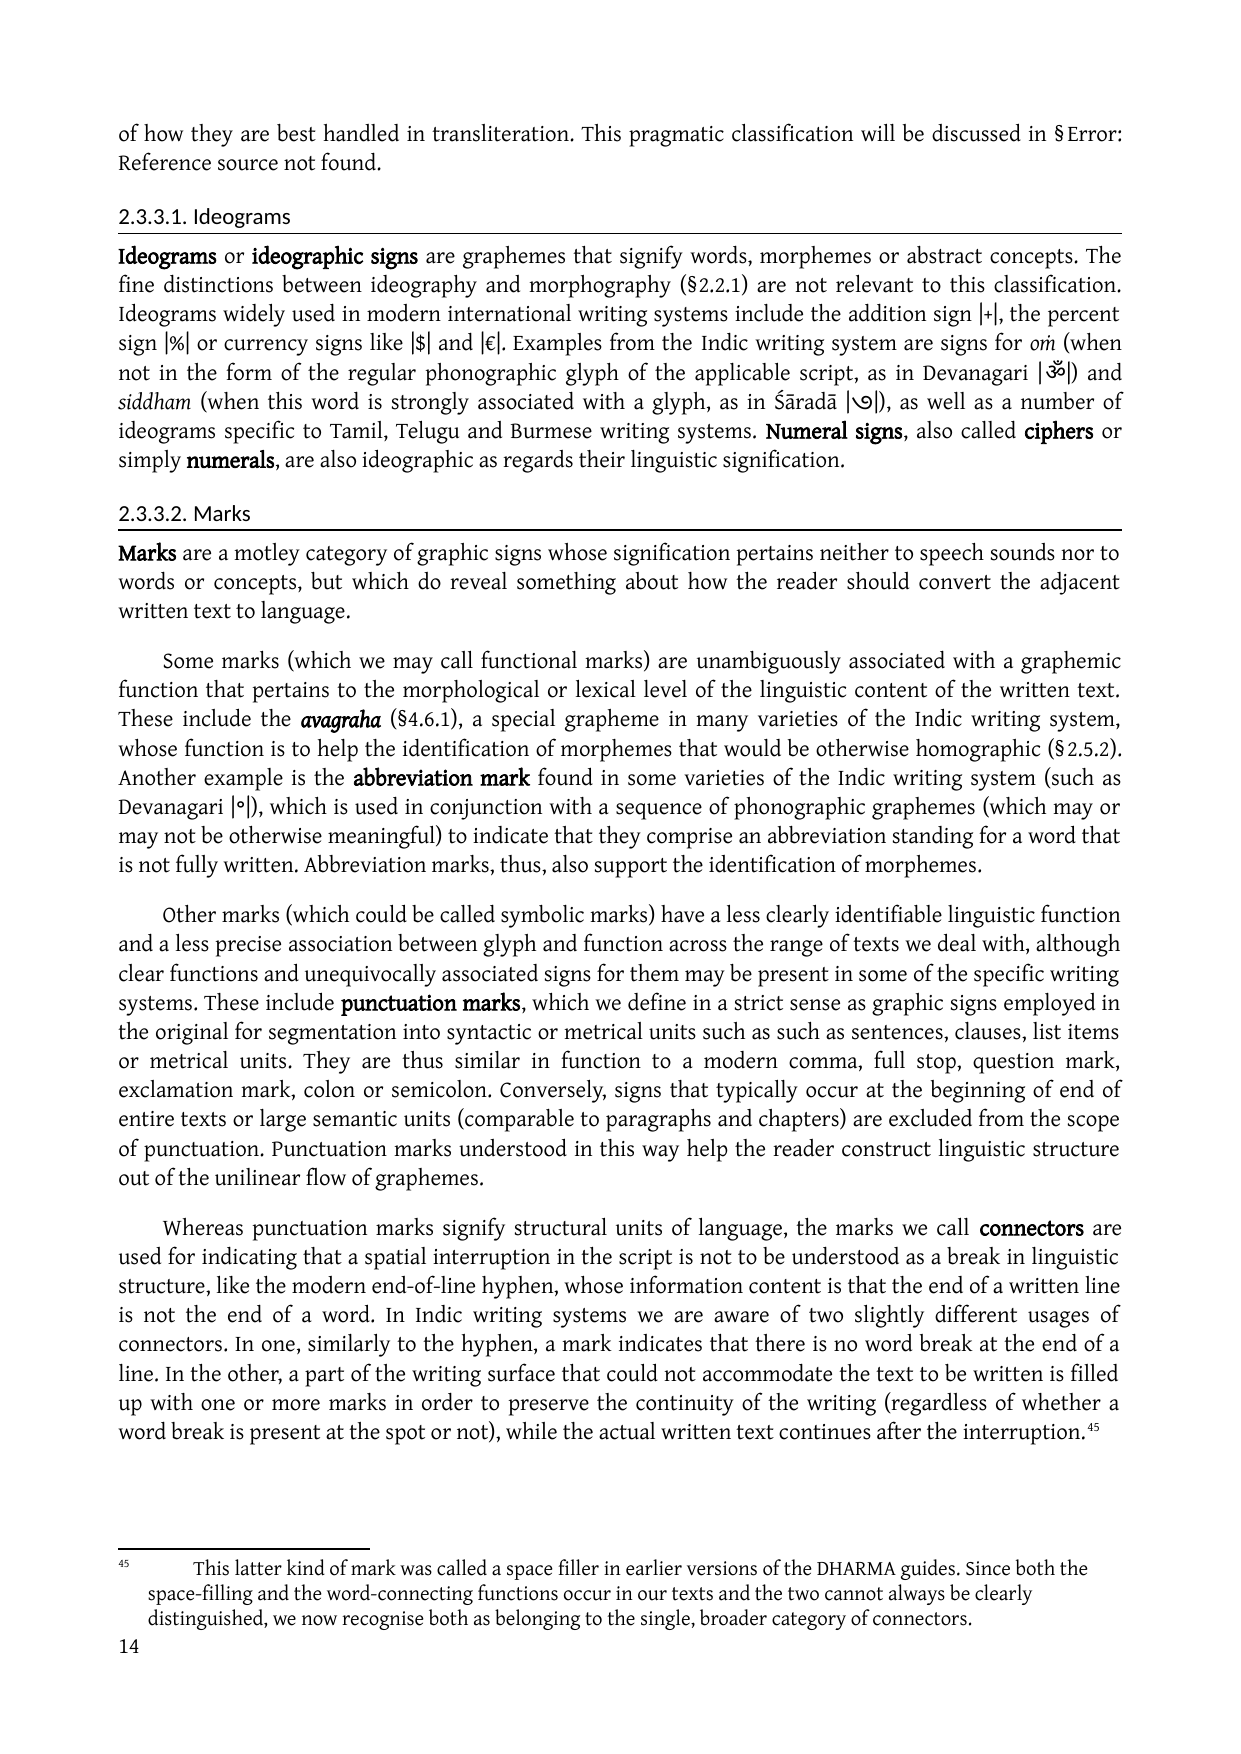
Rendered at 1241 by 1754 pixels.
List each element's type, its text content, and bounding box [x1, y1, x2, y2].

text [118, 118, 1122, 176]
text Whereas punctuation marks signify structural units of language, the marks we call connectors are used for indicating that a spatial interruption in the script is not to be understood as a break in linguistic structure, like the modern end-of-line hyphen, whose information content is that the end of a written line is not the end of a word. In Indic writing systems we are aware of two slightly different usages of connectors. In one, similarly to the hyphen, a mark indicates that there is no word break at the end of a line. In the other, a part of the writing surface that could not accommodate the text to be written is filled up with one or more marks in order to preserve the continuity of the writing (regardless of whether a word break is present at the spot or not), while the actual written text continues after the interruption. [118, 1212, 1122, 1445]
text Some marks (which we may call functional marks) are unambiguously associated with a graphemic function that pertains to the morphological or lexical level of the linguistic content of the written text. These include the avagraha (§4.6.1), a special grapheme in many varieties of the Indic writing system, whose function is to help the identification of morphemes that would be otherwise homographic (§2.5.2). Another example is the abbreviation mark found in some varieties of the Indic writing system (such as Devanagari |॰|), which is used in conjunction with a sequence of phonographic graphemes (which may or may not be otherwise meaningful) to indicate that they comprise an abbreviation standing for a word that is not fully written. Abbreviation marks, thus, also support the identification of morphemes. [118, 645, 1122, 878]
text Marks are a motley category of graphic signs whose signification pertains neither to speech sounds nor to words or concepts, but which do reveal something about how the reader should convert the adjacent written text to language. [118, 537, 1122, 624]
subtitle Ideograms [118, 201, 1122, 233]
text Ideograms or ideographic signs are graphemes that signify words, morphemes or abstract concepts. The fine distinctions between ideography and morphography (§2.2.1) are not relevant to this classification. Ideograms widely used in modern international writing systems include the addition sign |+|, the percent sign |%| or currency signs like |$| and |€|. Examples from the Indic writing system are signs for oṁ (when not in the form of the regular phonographic glyph of the applicable script, as in Devanagari |ॐ|) and siddham (when this word is strongly associated with a glyph, as in Śāradā |𑇛|), as well as a number of ideograms specific to Tamil, Telugu and Burmese writing systems. Numeral signs, also called ciphers or simply numerals, are also ideographic as regards their linguistic signification. [118, 240, 1122, 473]
subtitle Marks [118, 498, 1122, 529]
text Other marks (which could be called symbolic marks) have a less clearly identifiable linguistic function and a less precise association between glyph and function across the range of texts we deal with, although clear functions and unequivocally associated signs for them may be present in some of the specific writing systems. These include punctuation marks, which we define in a strict sense as graphic signs employed in the original for segmentation into syntactic or metrical units such as such as sentences, clauses, list items or metrical units. They are thus similar in function to a modern comma, full stop, question mark, exclamation mark, colon or semicolon. Conversely, signs that typically occur at the beginning of end of entire texts or large semantic units (comparable to paragraphs and chapters) are excluded from the scope of punctuation. Punctuation marks understood in this way help the reader construct linguistic structure out of the unilinear flow of graphemes. [118, 899, 1122, 1191]
